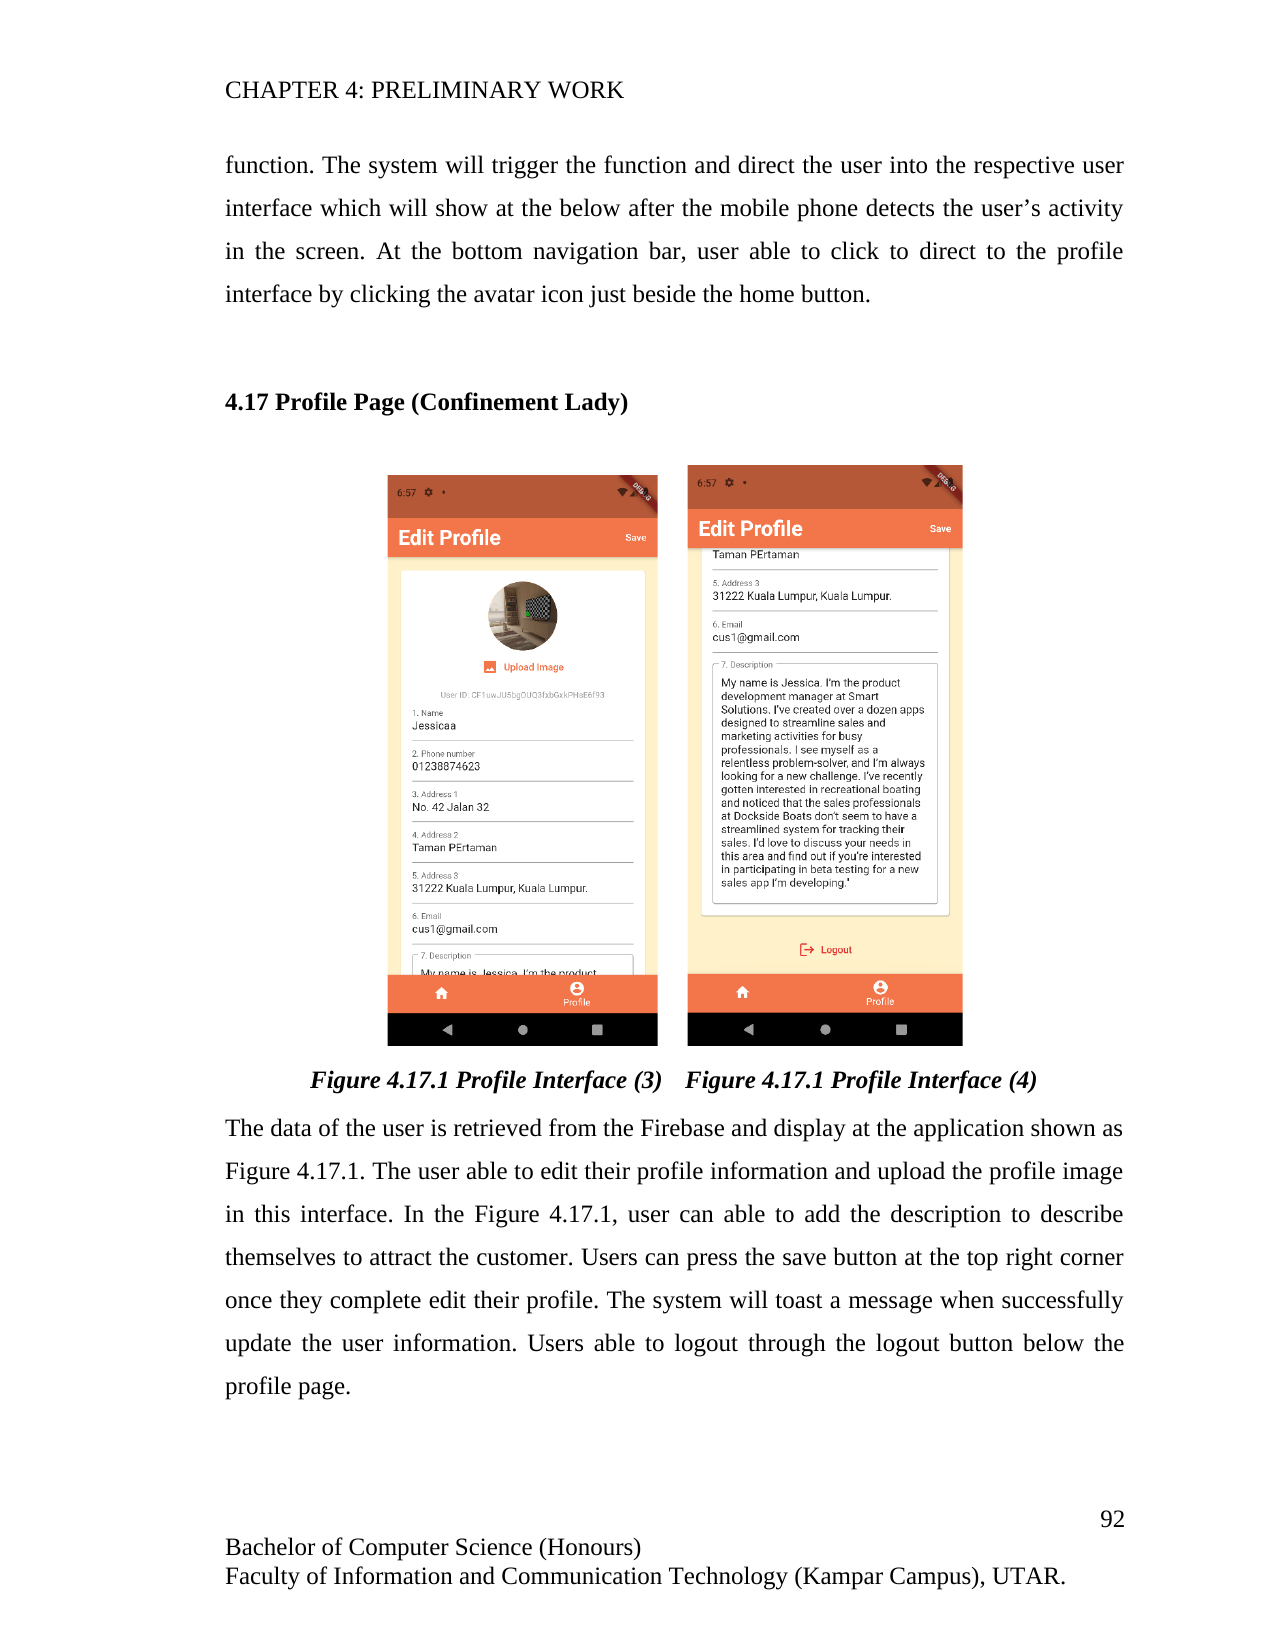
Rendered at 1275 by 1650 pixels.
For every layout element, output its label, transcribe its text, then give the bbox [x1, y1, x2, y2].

text The data of the user is retrieved from the Firebase and display at the application shown as Figure 4.17.1. The user able to edit their profile information and upload the profile image in this interface. In the Figure 4.17.1, user can able to add the description to describe themselves to attract the customer. Users can press the save button at the top right corner once they complete edit their profile. The system will toast a message when successfully update the user information. Users able to logout through the logout button below the profile page. [225, 1113, 1125, 1400]
picture [687, 465, 963, 1046]
text Figure 4.17.1 Profile Interface (3) Figure 4.17.1 Profile Interface (4) [225, 1065, 1125, 1094]
subtitle 4.17 Profile Page (Confinement Lady) [225, 387, 1125, 416]
picture [387, 475, 658, 1046]
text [225, 150, 1125, 308]
